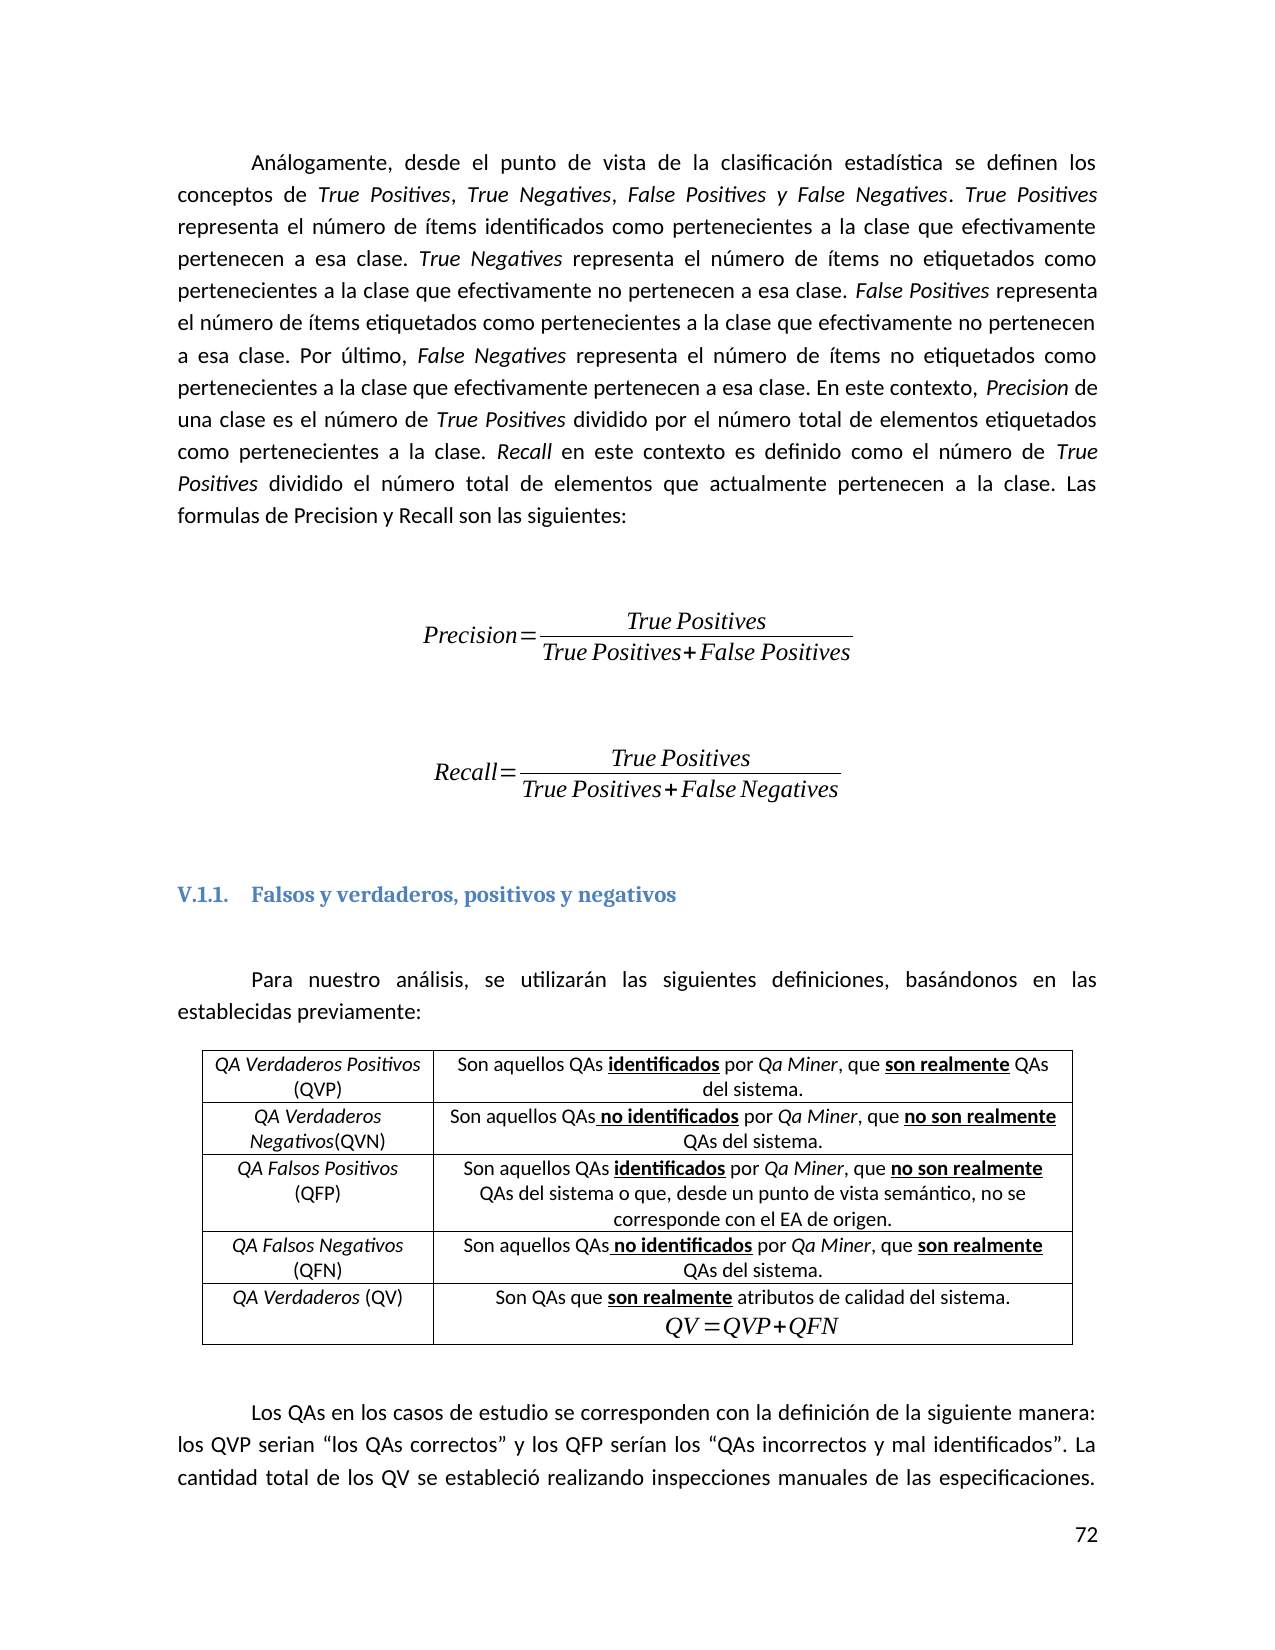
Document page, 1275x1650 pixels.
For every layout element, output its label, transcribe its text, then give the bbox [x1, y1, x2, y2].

subtitle Falsos y verdaderos, positivos y negativos [177, 882, 1098, 908]
table_cell QA Verdaderos (QV) [203, 1284, 433, 1344]
table_cell Son aquellos QAs no identificados por Qa Miner, que no son realmente QAs del sistema. [434, 1103, 1072, 1154]
table_header Son aquellos QAs identificados por Qa Miner, que son realmente QAs del sistema. [434, 1051, 1072, 1102]
table_cell QA Falsos Negativos (QFN) [203, 1232, 433, 1283]
text Para nuestro análisis, se utilizarán las siguientes definiciones, basándonos en las establecidas previamente: [177, 965, 1098, 1025]
text Análogamente, desde el punto de vista de la clasificación estadística se definen los conceptos de True Positives, True Negatives, False Positives y False Negatives. True Positives representa el número de ítems identificados como pertenecientes a la clase que efectivamente pertenecen a esa clase. True Negatives representa el número de ítems no etiquetados como pertenecientes a la clase que efectivamente no pertenecen a esa clase. False Positives representa el número de ítems etiquetados como pertenecientes a la clase que efectivamente no pertenecen a esa clase. Por último, False Negatives representa el número de ítems no etiquetados como pertenecientes a la clase que efectivamente pertenecen a esa clase. En este contexto, Precision de una clase es el número de True Positives dividido por el número total de elementos etiquetados como pertenecientes a la clase. Recall en este contexto es definido como el número de True Positives dividido el número total de elementos que actualmente pertenecen a la clase. Las formulas de Precision y Recall son las siguientes: [177, 148, 1098, 530]
table_cell Son aquellos QAs no identificados por Qa Miner, que son realmente QAs del sistema. [434, 1232, 1072, 1283]
table_cell QA Verdaderos Negativos(QVN) [203, 1103, 433, 1154]
table_cell QA Falsos Positivos (QFP) [203, 1155, 433, 1231]
table_header QA Verdaderos Positivos (QVP) [203, 1051, 433, 1102]
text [177, 1398, 1098, 1491]
table_cell Son QAs que son realmente atributos de calidad del sistema. [434, 1284, 1072, 1344]
table_cell Son aquellos QAs identificados por Qa Miner, que no son realmente QAs del sistema o que, desde un punto de vista semántico, no se corresponde con el EA de origen. [434, 1155, 1072, 1231]
